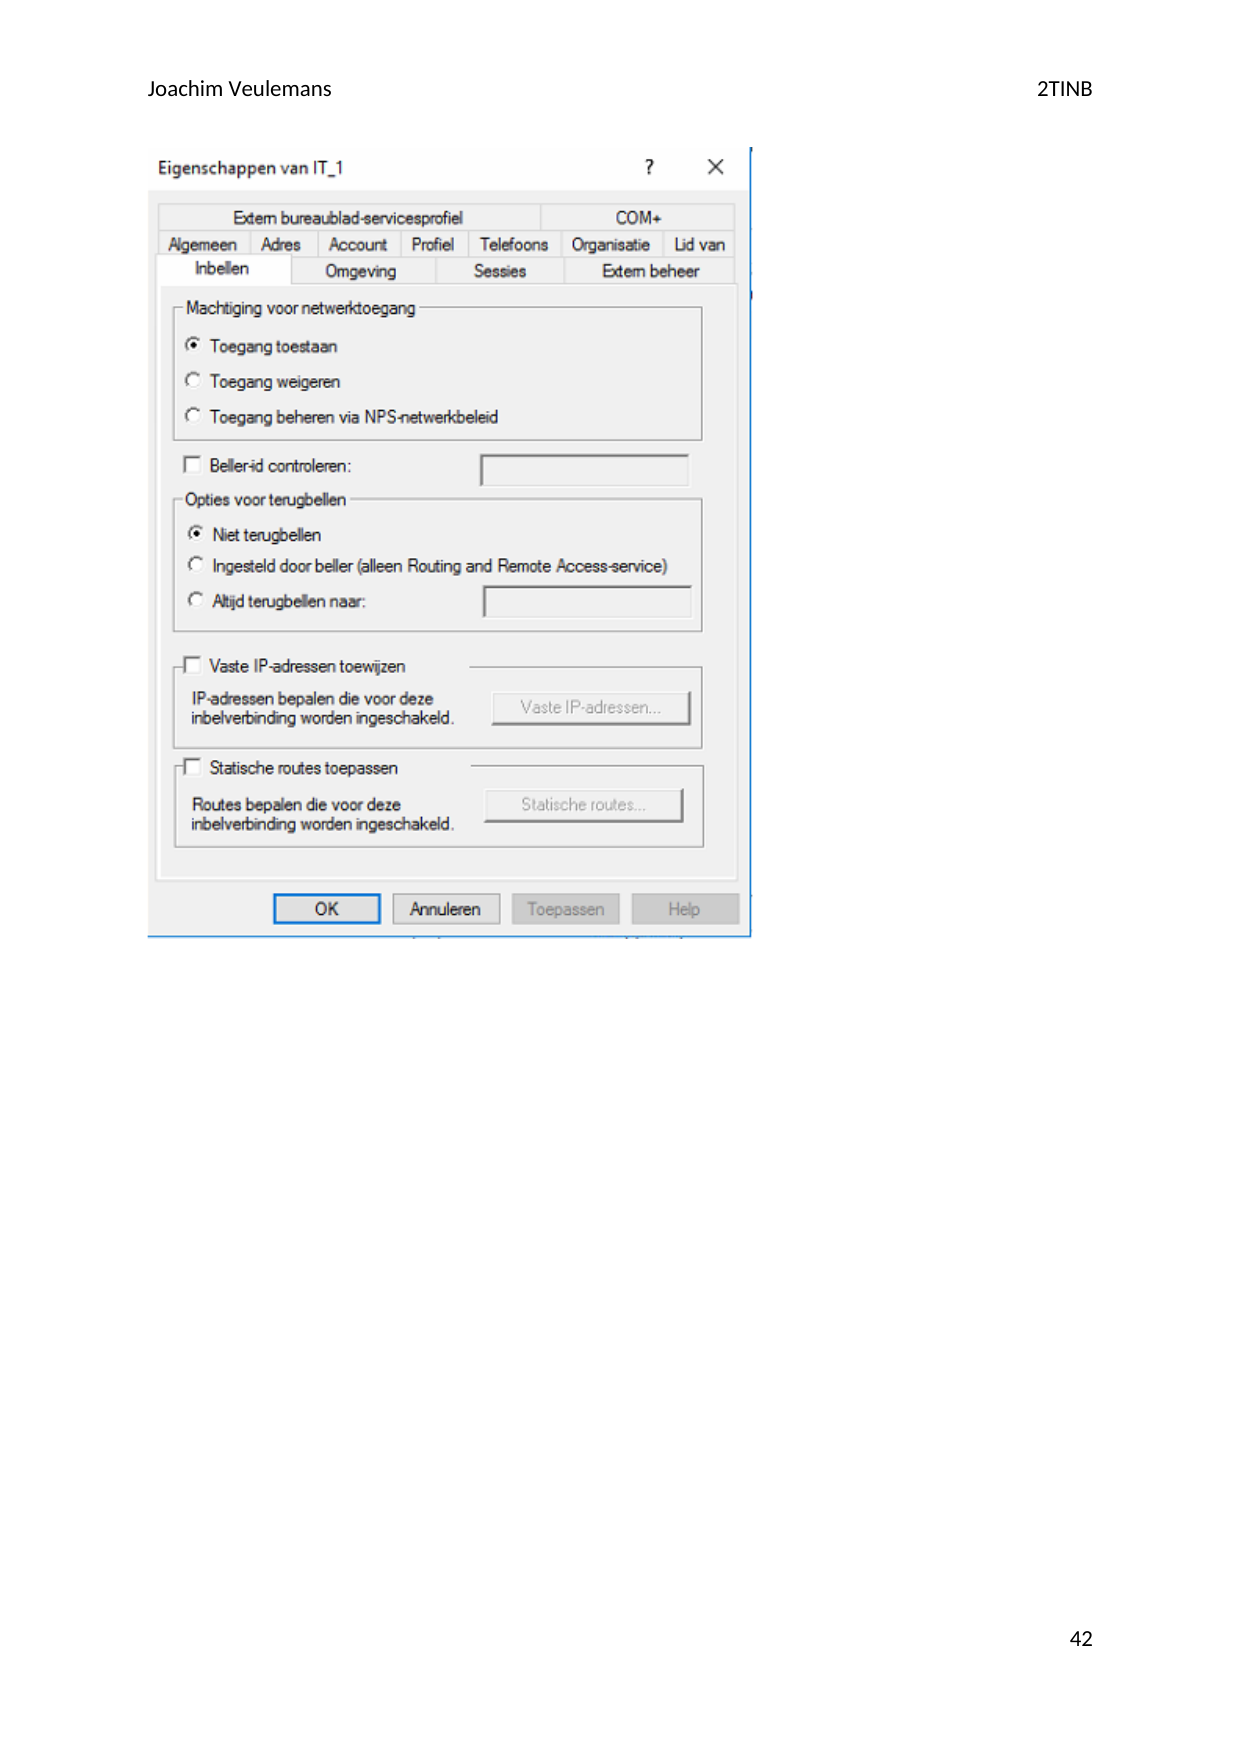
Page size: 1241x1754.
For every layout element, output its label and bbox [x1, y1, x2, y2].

picture [147, 147, 753, 939]
